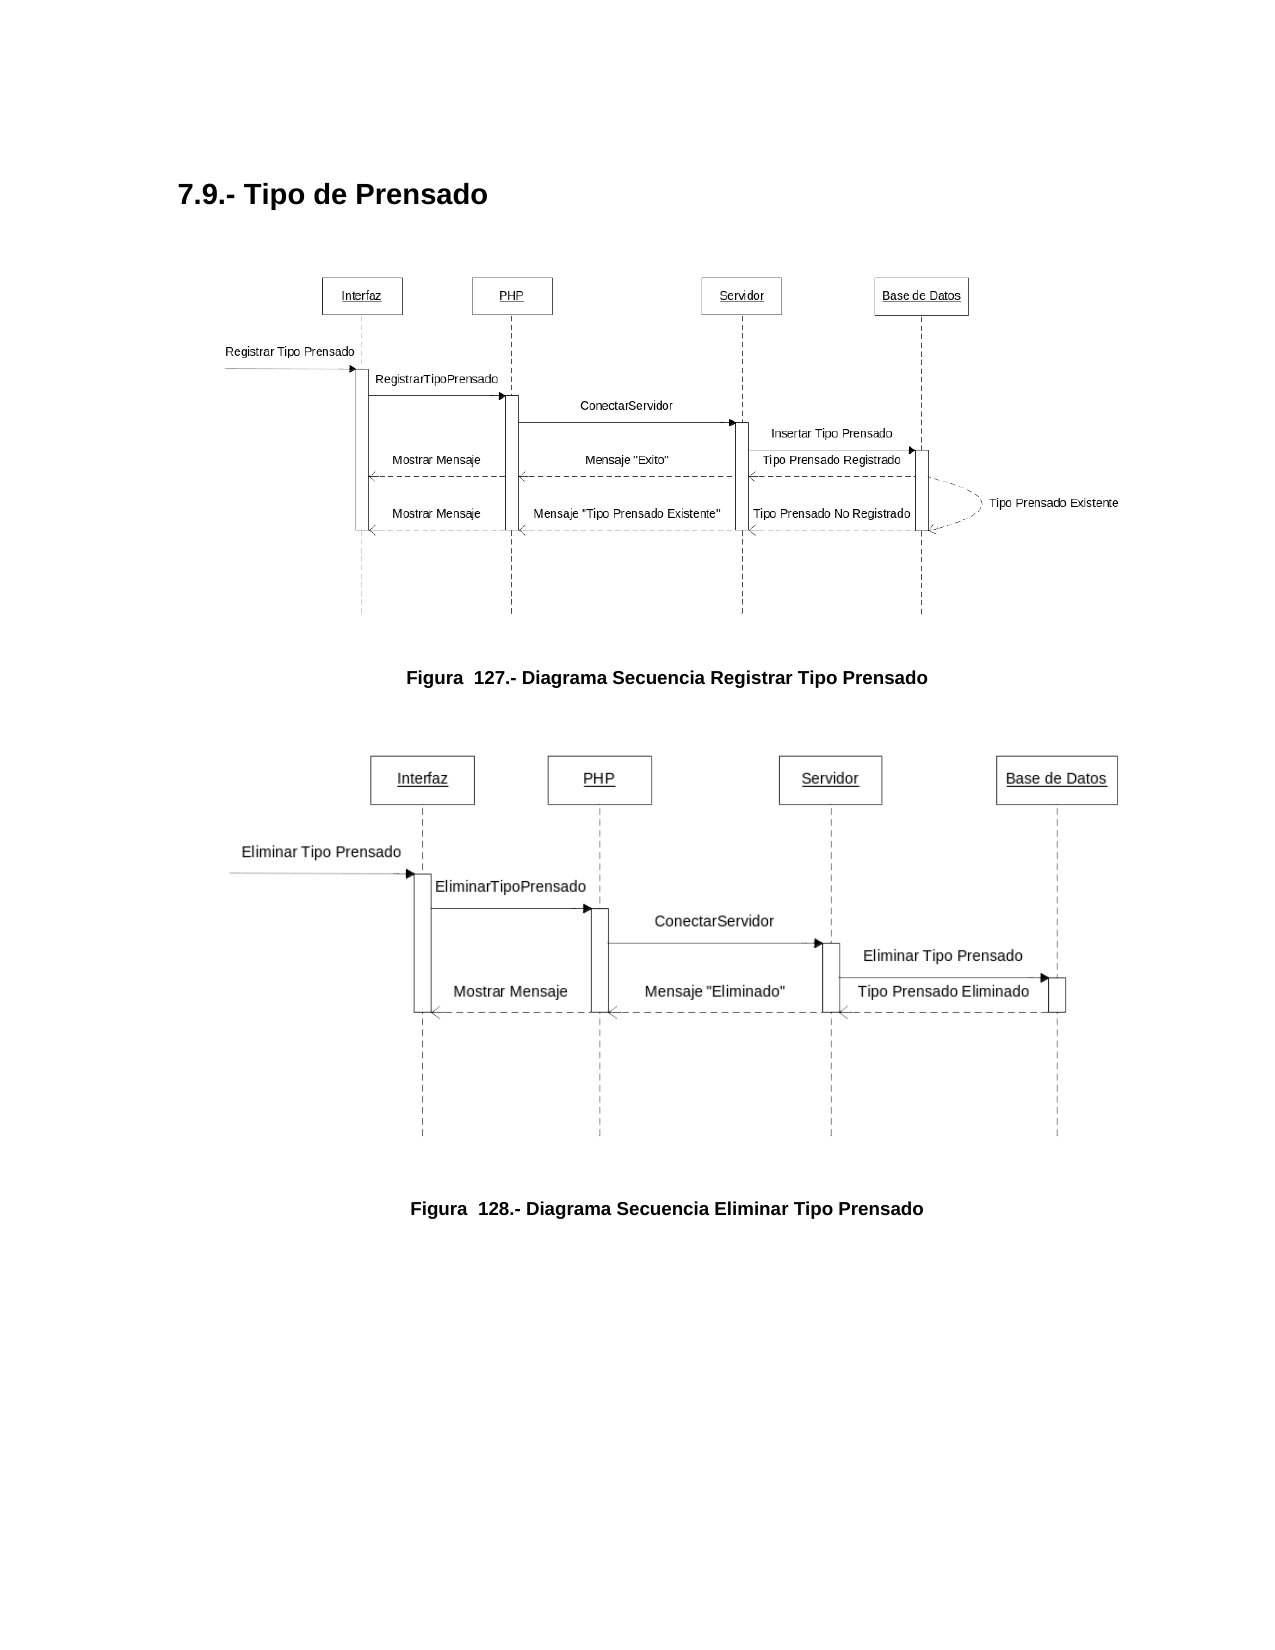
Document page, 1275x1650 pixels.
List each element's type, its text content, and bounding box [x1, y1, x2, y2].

subtitle 7.9.- Tipo de Prensado [177, 177, 1157, 211]
text Figura 127.- Diagrama Secuencia Registrar Tipo Prensado [177, 667, 1157, 688]
text Figura 128.- Diagrama Secuencia Eliminar Tipo Prensado [177, 1197, 1157, 1219]
